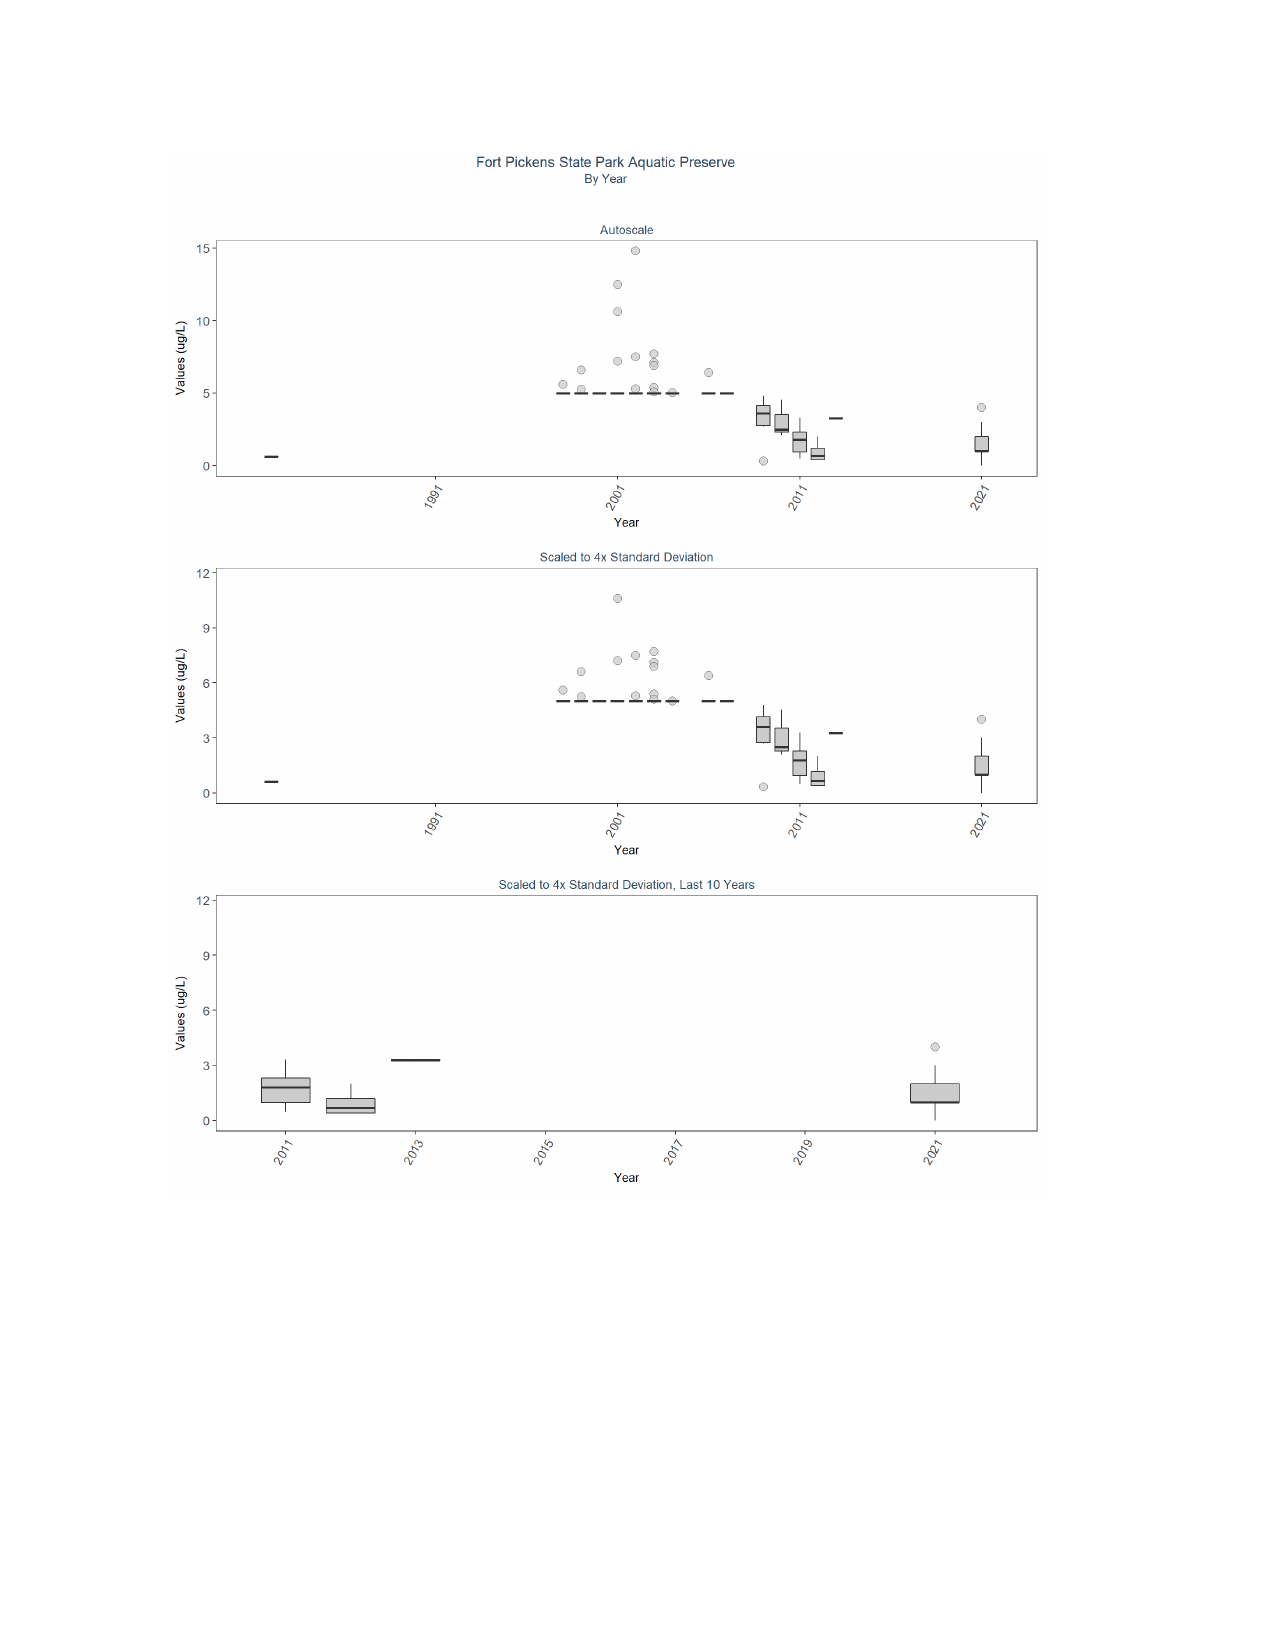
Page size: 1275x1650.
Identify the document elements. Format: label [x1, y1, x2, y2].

picture [168, 150, 1044, 1200]
